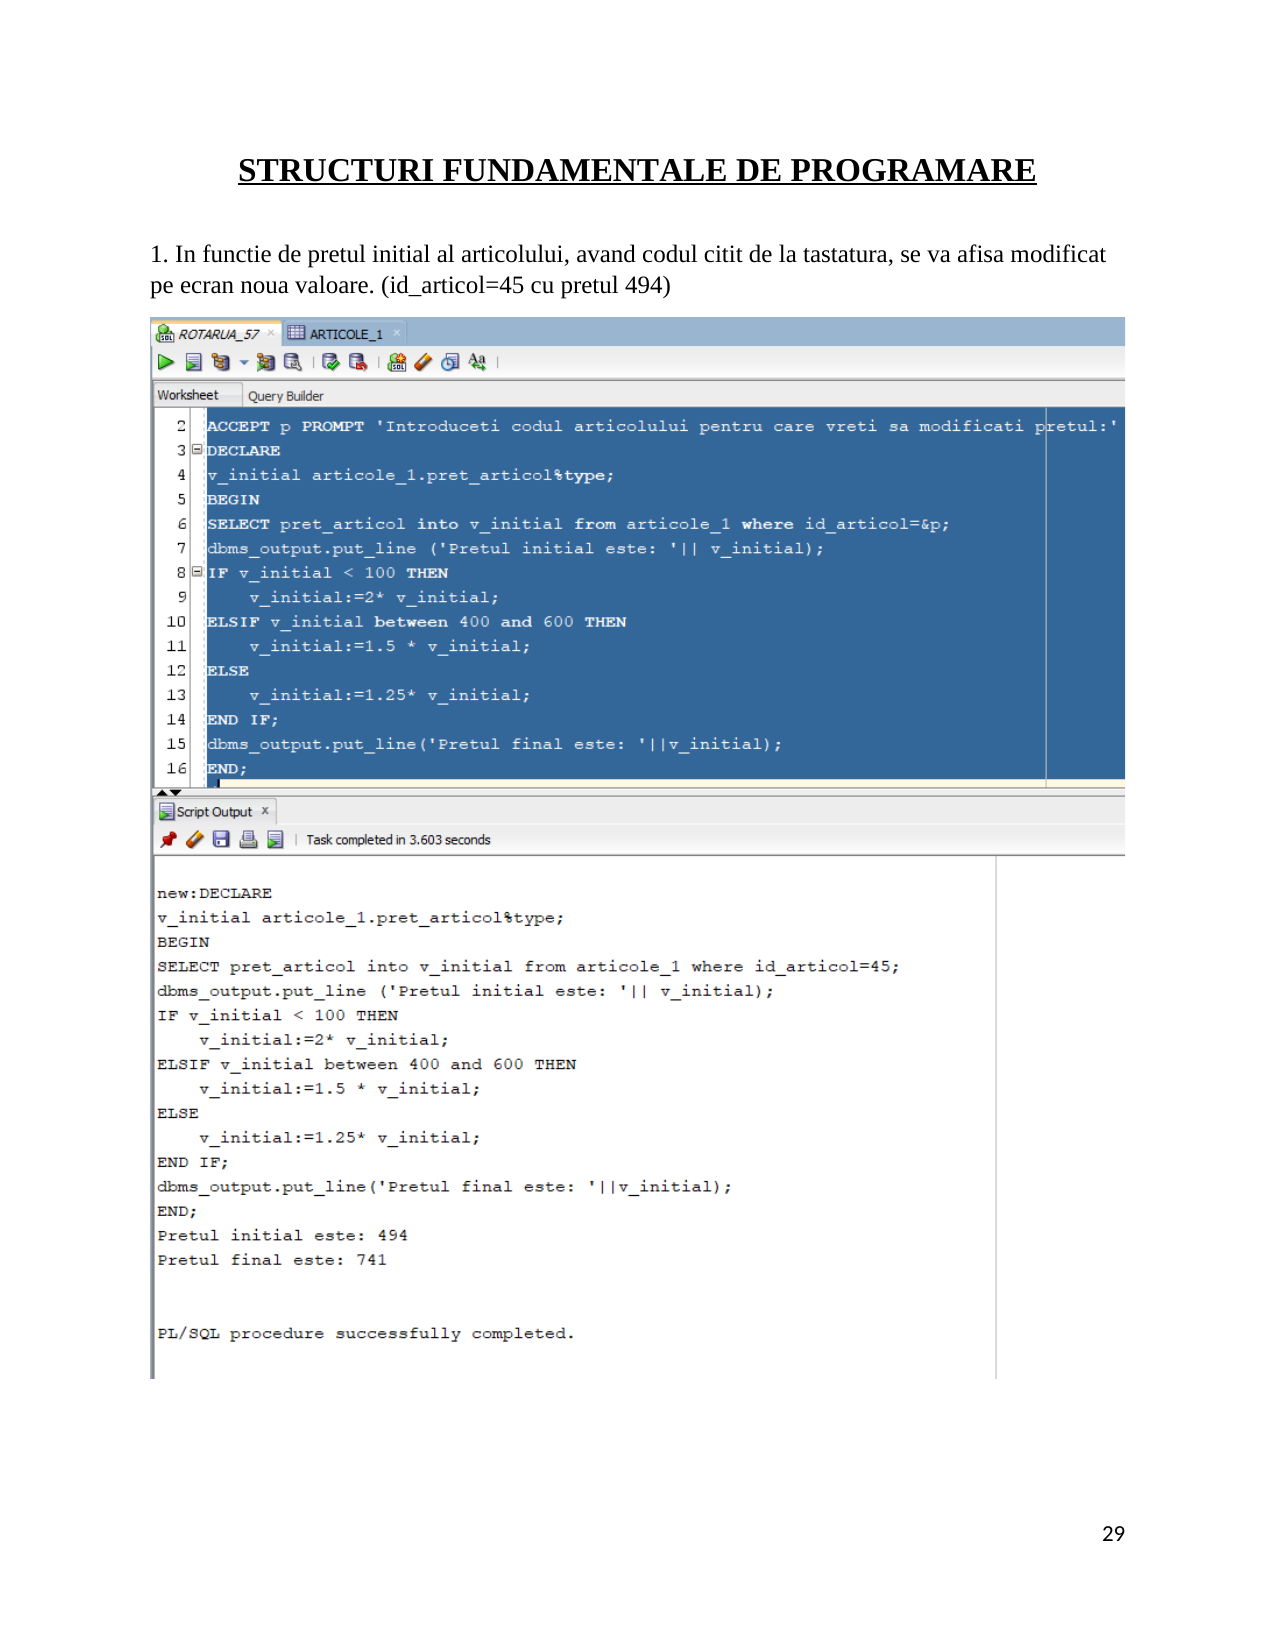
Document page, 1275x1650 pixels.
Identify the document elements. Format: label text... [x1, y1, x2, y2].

text 1. In functie de pretul initial al articolului, avand codul citit de la tastatura, se va afisa modificat pe ecran noua valoare. (id_articol=45 cu pretul 494) [150, 239, 1125, 299]
subtitle STRUCTURI FUNDAMENTALE DE PROGRAMARE [150, 150, 1125, 188]
picture [150, 317, 1125, 1379]
